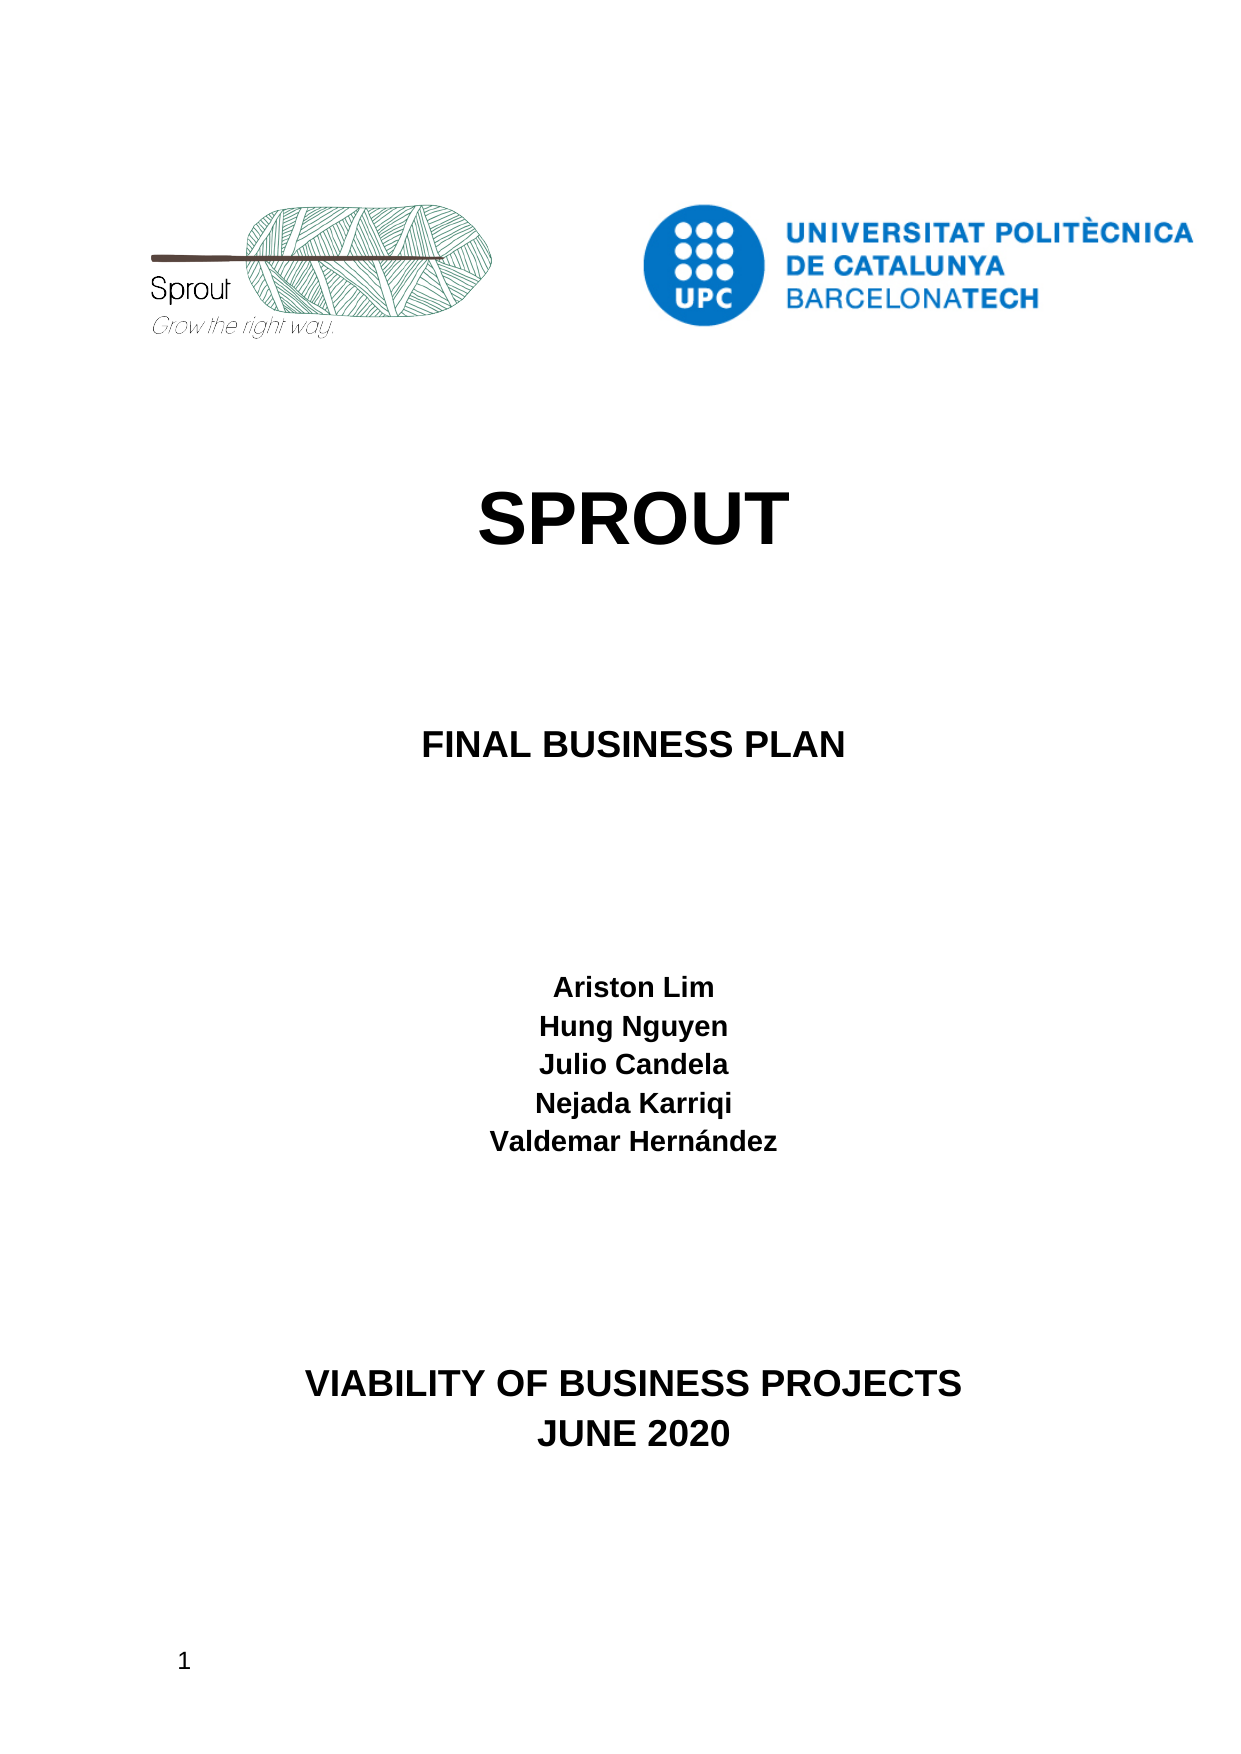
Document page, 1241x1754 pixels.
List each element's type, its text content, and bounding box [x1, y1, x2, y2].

text JUNE 2020 [177, 1411, 1090, 1454]
text Valdemar Hernández [177, 1124, 1090, 1158]
text Ariston Lim [177, 970, 1090, 1004]
text Nejada Karriqi [177, 1086, 1090, 1119]
text SPROUT [177, 474, 1090, 561]
picture [631, 195, 1204, 337]
text FINAL BUSINESS PLAN [177, 722, 1090, 765]
text Julio Candela [177, 1047, 1090, 1081]
text VIABILITY OF BUSINESS PROJECTS [177, 1361, 1090, 1404]
text Hung Nguyen [177, 1009, 1090, 1042]
picture [139, 195, 501, 346]
